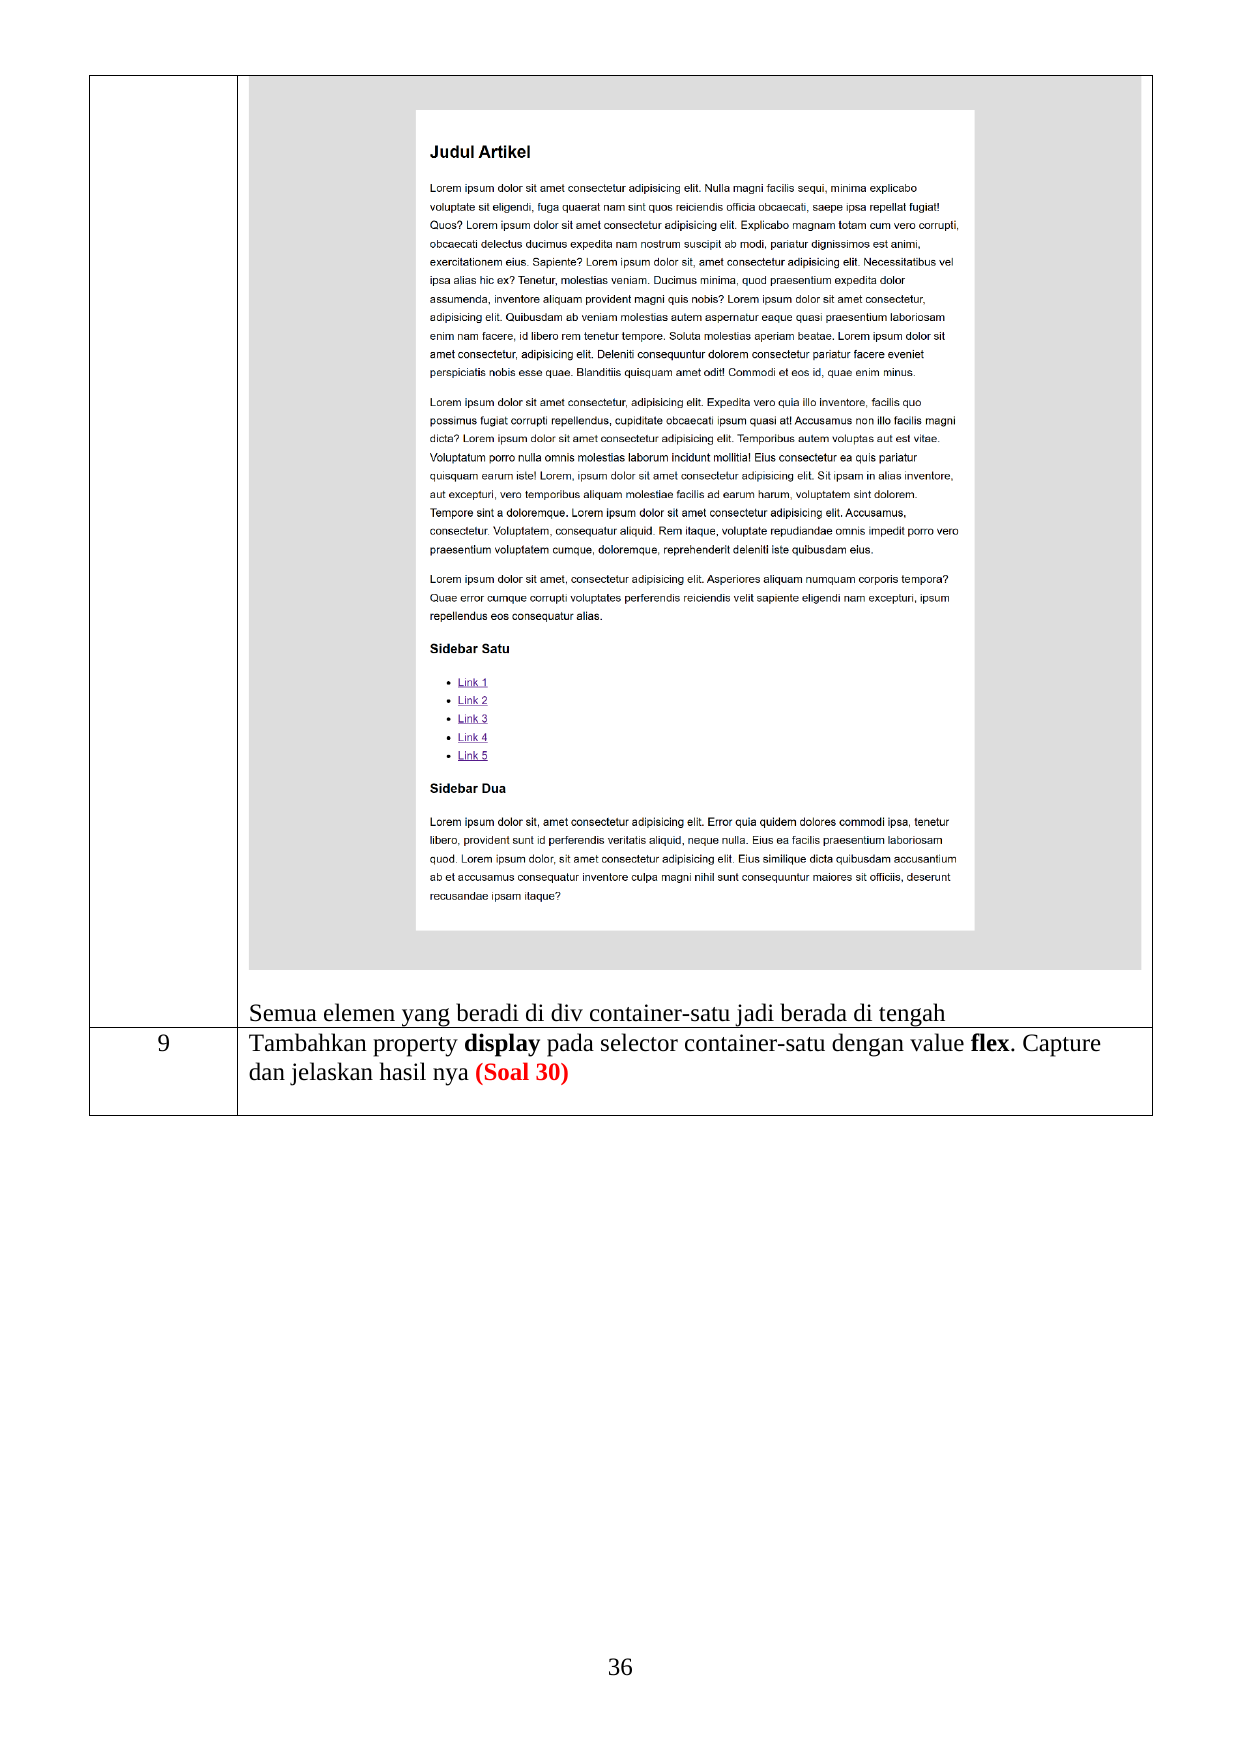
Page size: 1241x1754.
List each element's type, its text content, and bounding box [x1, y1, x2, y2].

picture [248, 76, 1142, 970]
table_cell 9 [90, 1028, 237, 1114]
table_cell Tambahkan property display pada selector container-satu dengan value flex. Capture dan jelaskan hasil nya (Soal 30) Dengan di tambahkan display flex, maka space kosong akan terisi oleh elemen lain(sesuai size boxnya) [238, 1028, 1152, 1114]
table_cell 8 [90, 76, 237, 1027]
table_cell Jalankan program. capture hasil, amati dan jelaskan apa yang terjadi. (Soal 29) Semua elemen yang beradi di div container-satu jadi berada di tengah [238, 76, 1152, 1027]
